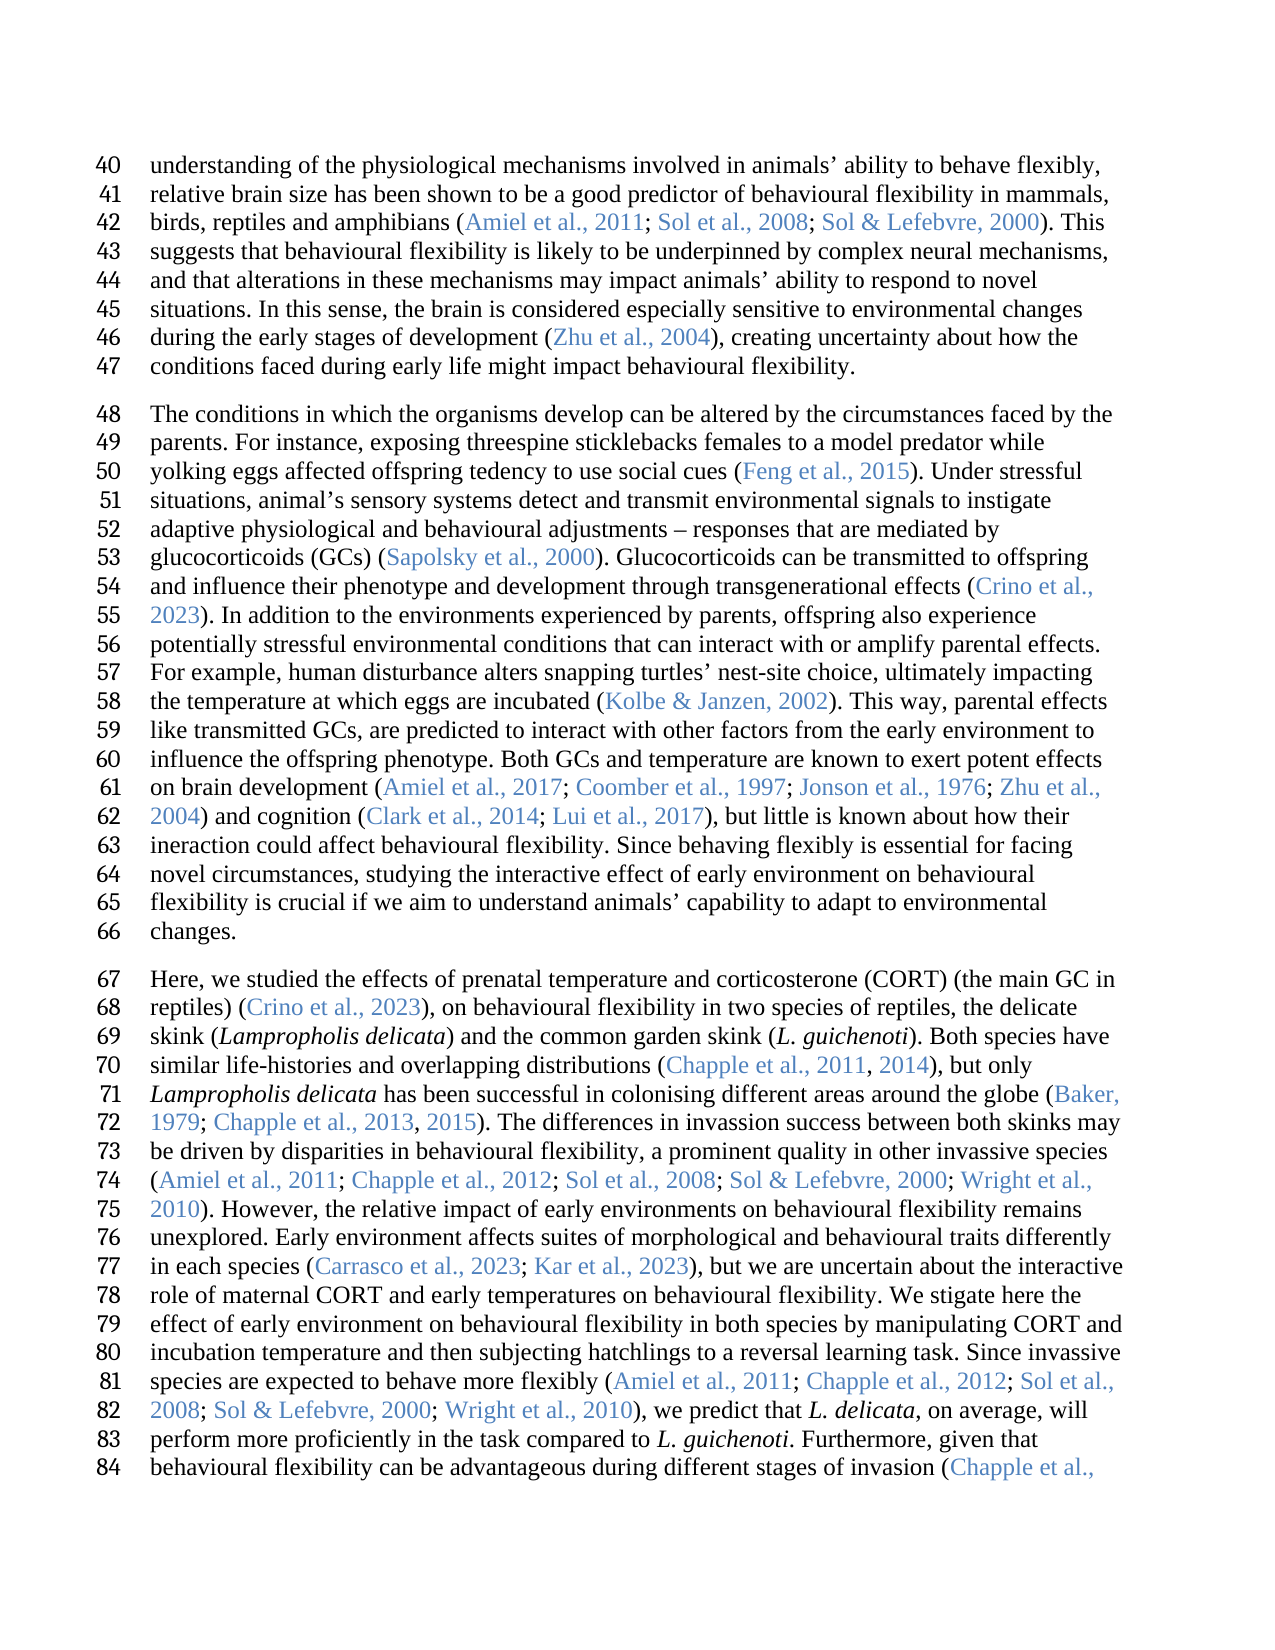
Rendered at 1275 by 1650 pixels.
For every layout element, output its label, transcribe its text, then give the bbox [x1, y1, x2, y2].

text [150, 964, 1125, 1481]
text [150, 150, 1125, 380]
text The conditions in which the organisms develop can be altered by the circumstances faced by the parents. For instance, exposing threespine sticklebacks females to a model predator while yolking eggs affected offspring tedency to use social cues (Feng et al., 2015). Under stressful situations, animal’s sensory systems detect and transmit environmental signals to instigate adaptive physiological and behavioural adjustments – responses that are mediated by glucocorticoids (GCs) (Sapolsky et al., 2000). Glucocorticoids can be transmitted to offspring and influence their phenotype and development through transgenerational effects (Crino et al., 2023). In addition to the environments experienced by parents, offspring also experience potentially stressful environmental conditions that can interact with or amplify parental effects. For example, human disturbance alters snapping turtles’ nest-site choice, ultimately impacting the temperature at which eggs are incubated (Kolbe & Janzen, 2002). This way, parental effects like transmitted GCs, are predicted to interact with other factors from the early environment to influence the offspring phenotype. Both GCs and temperature are known to exert potent effects on brain development (Amiel et al., 2017; Coomber et al., 1997; Jonson et al., 1976; Zhu et al., 2004) and cognition (Clark et al., 2014; Lui et al., 2017), but little is known about how their ineraction could affect behavioural flexibility. Since behaving flexibly is essential for facing novel circumstances, studying the interactive effect of early environment on behavioural flexibility is crucial if we aim to understand animals’ capability to adapt to environmental changes. [150, 399, 1125, 945]
